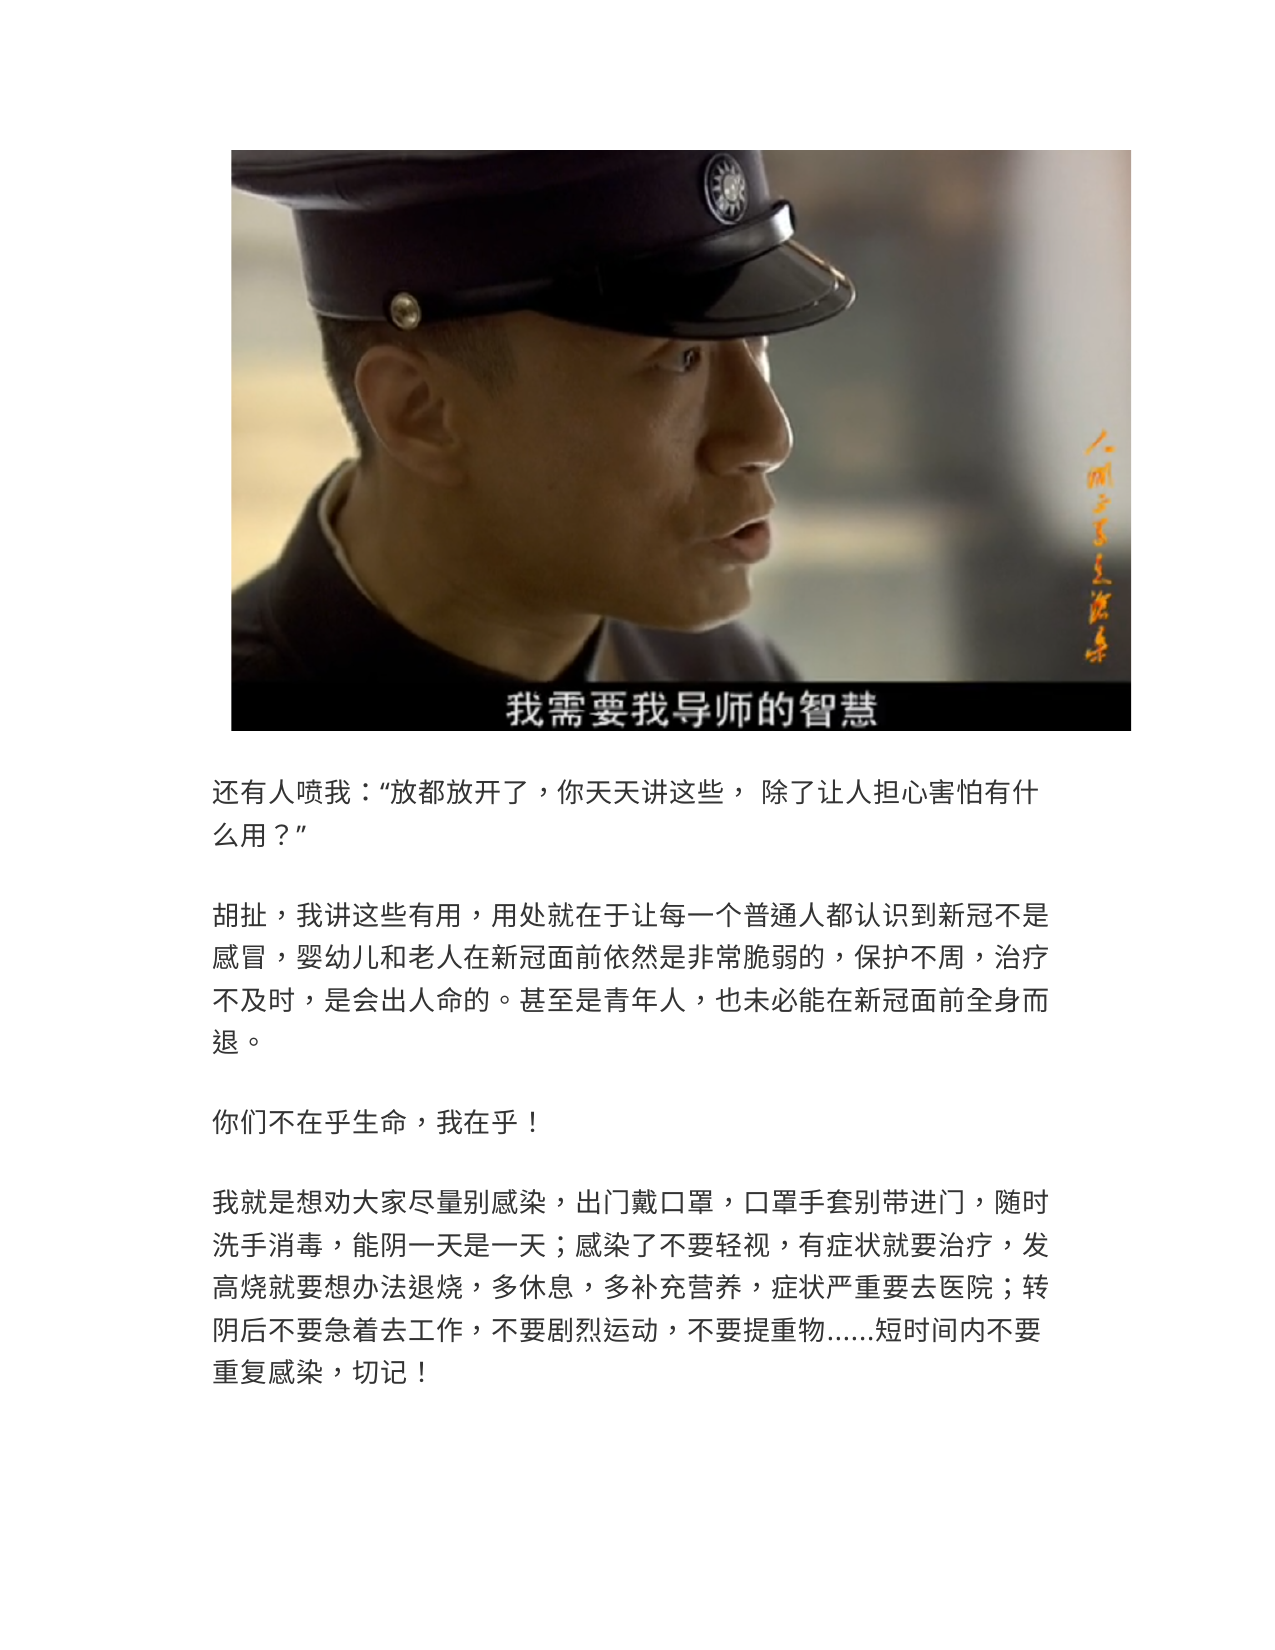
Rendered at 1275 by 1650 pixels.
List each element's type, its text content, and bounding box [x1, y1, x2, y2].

text 还有人喷我：“放都放开了，你天天讲这些， 除了让人担心害怕有什么用？” [212, 768, 1062, 853]
text 我就是想劝大家尽量别感染，出门戴口罩，口罩手套别带进门，随时洗手消毒，能阴一天是一天；感染了不要轻视，有症状就要治疗，发高烧就要想办法退烧，多休息，多补充营养，症状严重要去医院；转阴后不要急着去工作，不要剧烈运动，不要提重物......短时间内不要重复感染，切记！ [212, 1178, 1062, 1391]
text 胡扯，我讲这些有用，用处就在于让每一个普通人都认识到新冠不是感冒，婴幼儿和老人在新冠面前依然是非常脆弱的，保护不周，治疗不及时，是会出人命的。甚至是青年人，也未必能在新冠面前全身而退。 [212, 891, 1062, 1061]
picture [231, 150, 1132, 731]
text 你们不在乎生命，我在乎！ [212, 1098, 1062, 1141]
